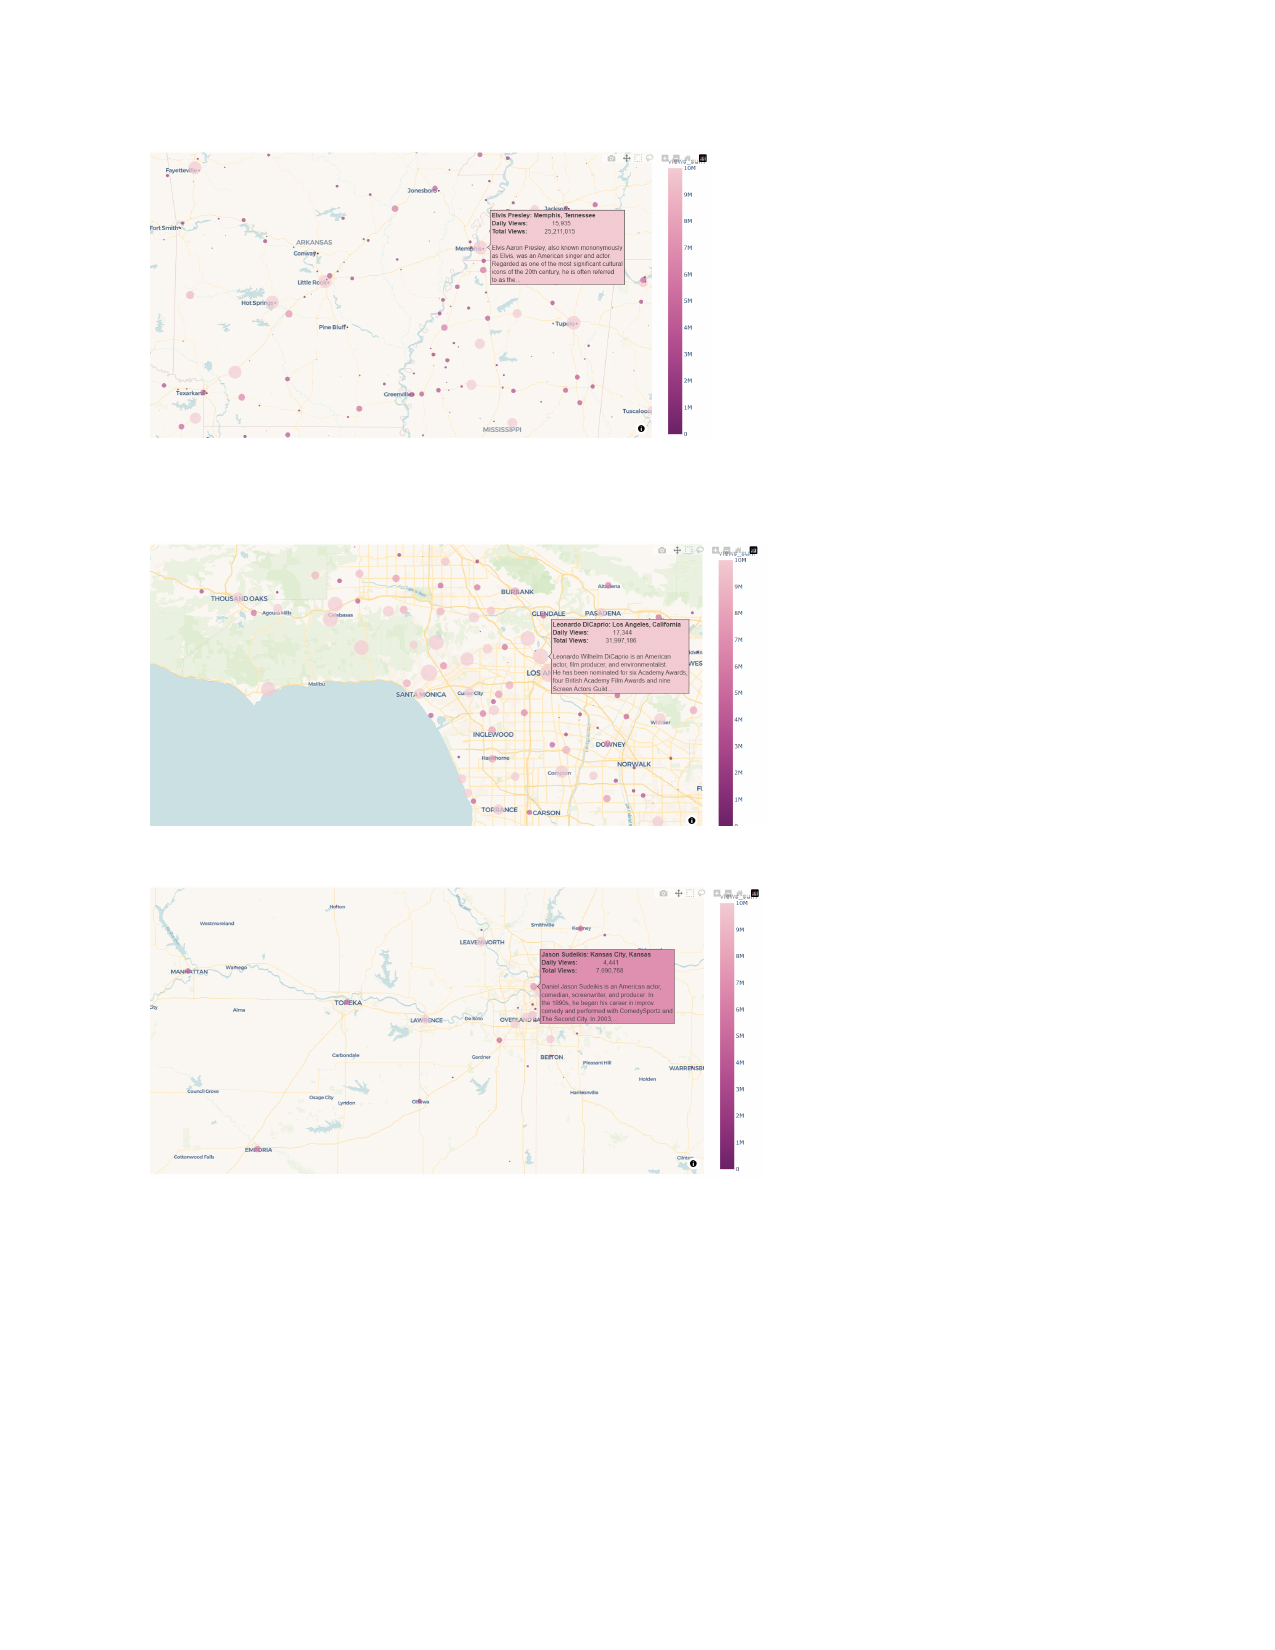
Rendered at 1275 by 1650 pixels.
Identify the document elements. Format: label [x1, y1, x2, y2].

picture [150, 150, 714, 438]
picture [150, 886, 764, 1180]
picture [150, 541, 767, 826]
